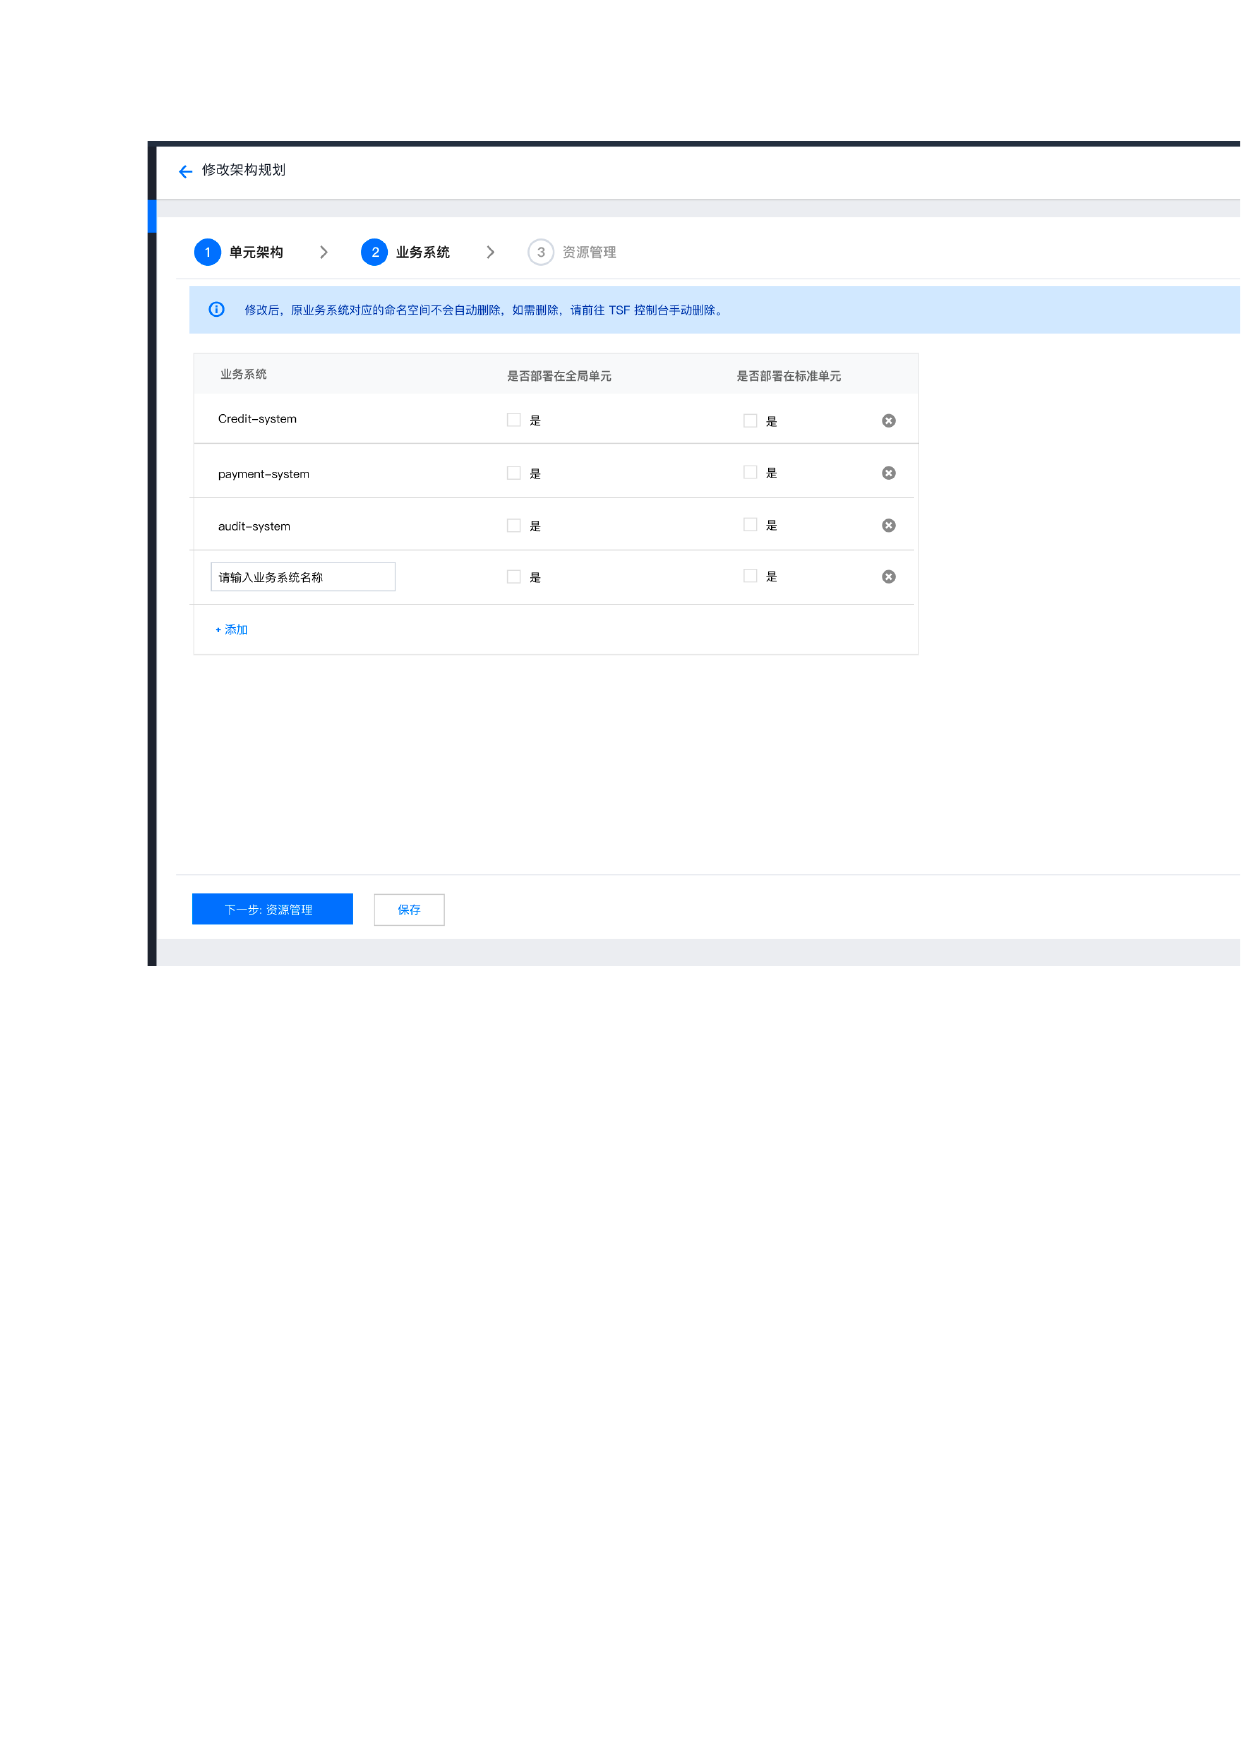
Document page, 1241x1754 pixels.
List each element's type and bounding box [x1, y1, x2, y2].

picture [147, 141, 1241, 966]
